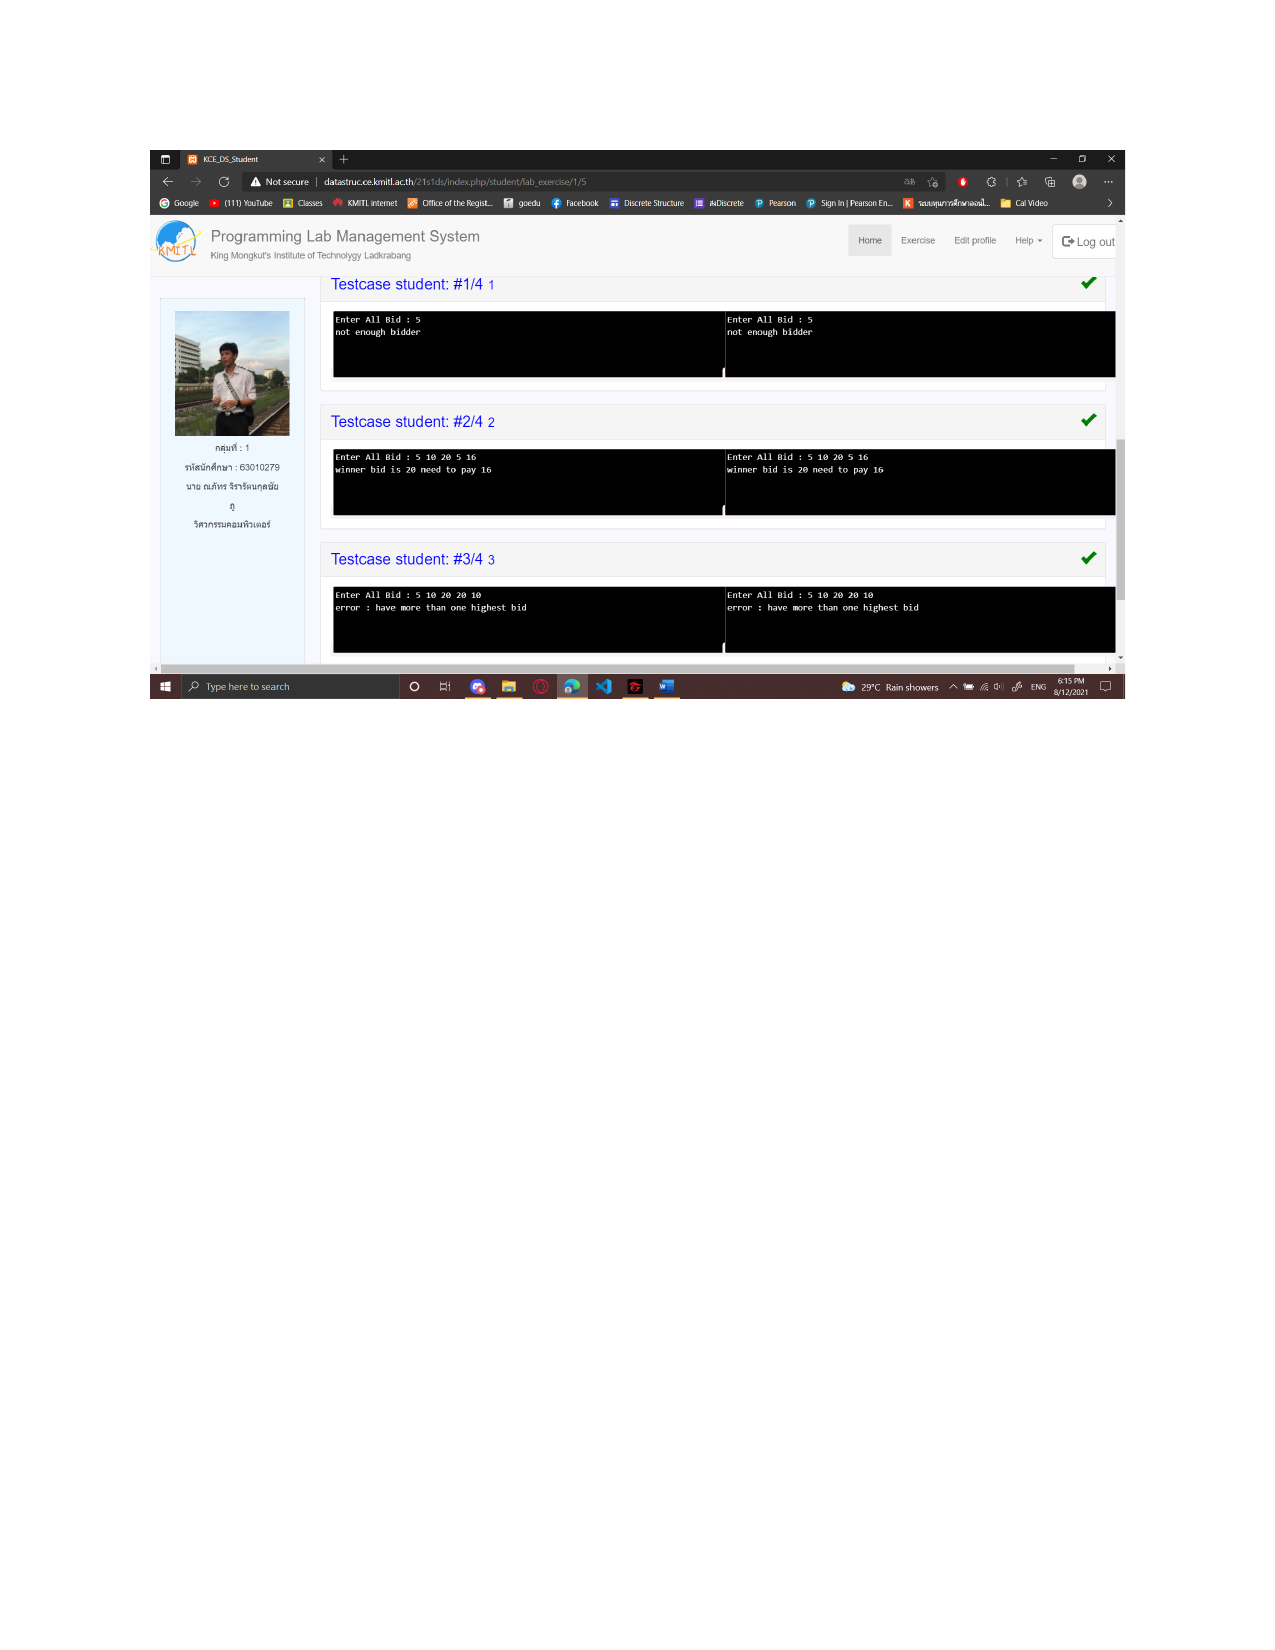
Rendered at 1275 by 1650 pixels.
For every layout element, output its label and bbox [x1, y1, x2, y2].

picture [150, 150, 1125, 699]
